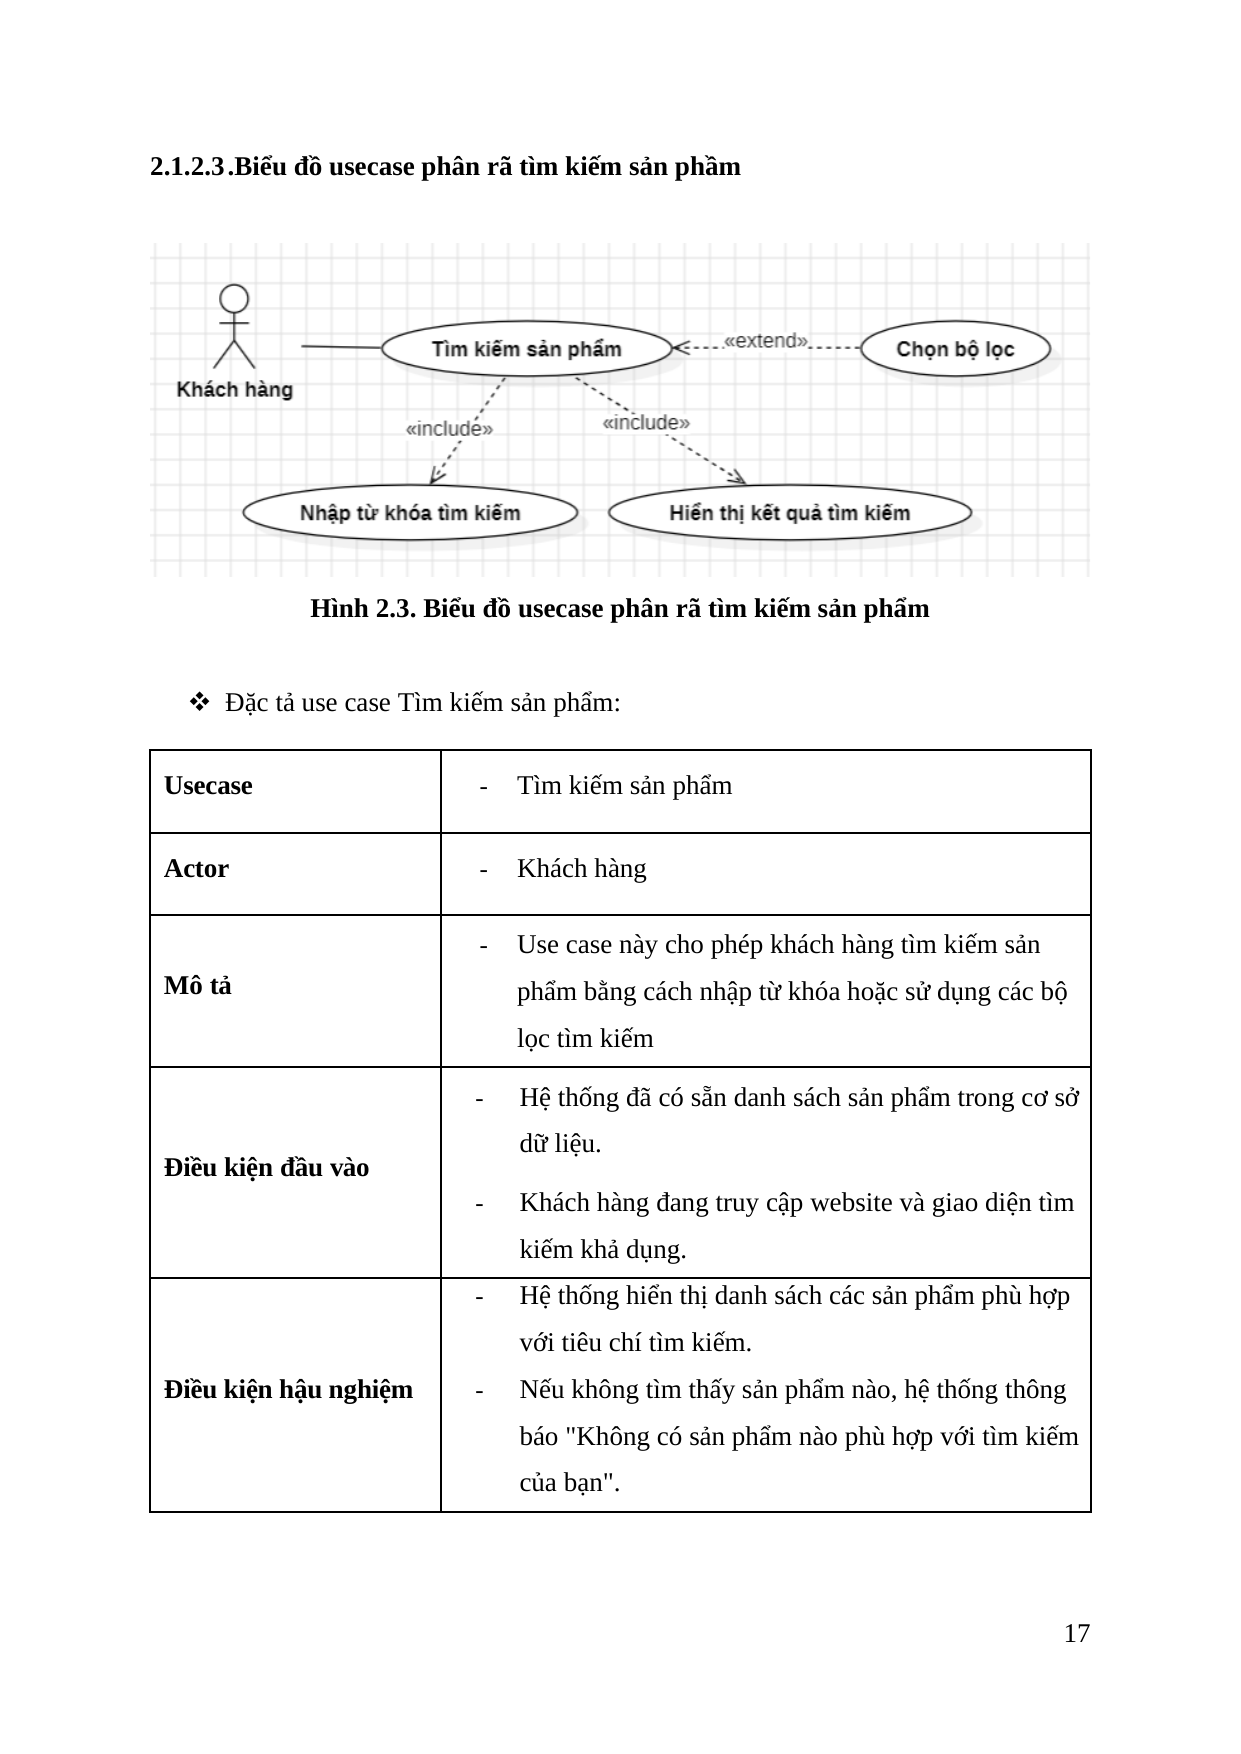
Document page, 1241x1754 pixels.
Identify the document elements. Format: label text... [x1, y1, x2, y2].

list .Biểu đồ usecase phân rã tìm kiếm sản phầm [150, 150, 1090, 181]
table_header Tìm kiếm sản phẩm [442, 751, 1090, 832]
picture [150, 243, 1091, 577]
text Hình 2.3. Biểu đồ usecase phân rã tìm kiếm sản phẩm [150, 592, 1090, 623]
table_cell Hệ thống hiển thị danh sách các sản phẩm phù hợp với tiêu chí tìm kiếm. Nếu không tìm thấy sản phẩm nào, hệ thống thông báo "Không có sản phẩm nào phù hợp với tìm kiếm của bạn". [442, 1279, 1090, 1511]
table_header Usecase [151, 751, 440, 832]
table_cell Actor [151, 834, 440, 914]
table_cell Điều kiện hậu nghiệm [151, 1279, 440, 1511]
table_cell Điều kiện đầu vào [151, 1068, 440, 1277]
table_cell Khách hàng [442, 834, 1090, 914]
list Đặc tả use case Tìm kiếm sản phẩm: [187, 686, 1090, 717]
table_cell Use case này cho phép khách hàng tìm kiếm sản phẩm bằng cách nhập từ khóa hoặc sử dụng các bộ lọc tìm kiếm [442, 916, 1090, 1066]
table_cell Hệ thống đã có sẵn danh sách sản phẩm trong cơ sở dữ liệu. Khách hàng đang truy cập website và giao diện tìm kiếm khả dụng. [442, 1068, 1090, 1277]
table_cell Mô tả [151, 916, 440, 1066]
